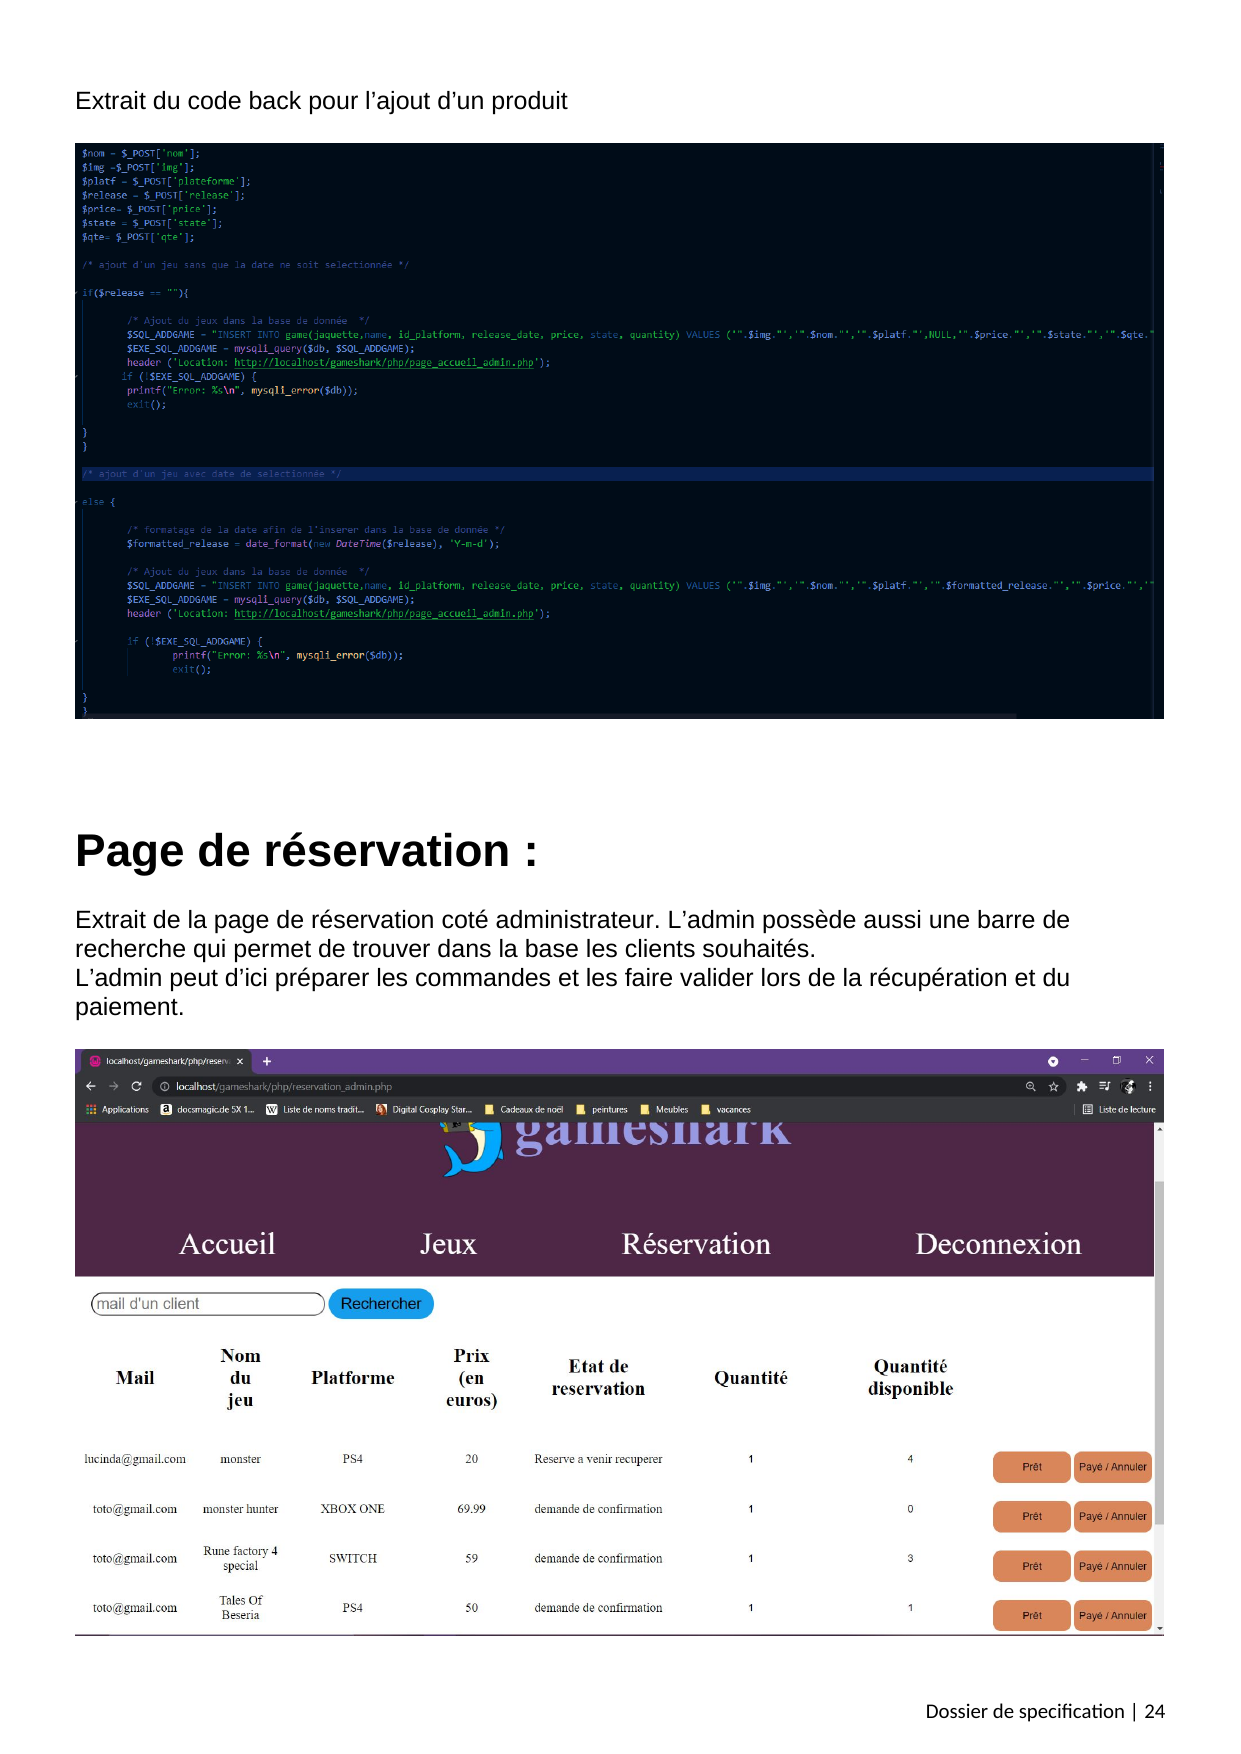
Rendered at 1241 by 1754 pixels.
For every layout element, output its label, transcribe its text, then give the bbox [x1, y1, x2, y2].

picture [75, 1049, 1164, 1636]
picture [75, 143, 1164, 719]
text Extrait du code back pour l’ajout d’un produit [75, 86, 1165, 115]
text Extrait de la page de réservation coté administrateur. L’admin possède aussi une barre de recherche qui permet de trouver dans la base les clients souhaités. [75, 905, 1165, 963]
text Page de réservation : [75, 824, 1165, 877]
text L’admin peut d’ici préparer les commandes et les faire valider lors de la récupération et du paiement. [75, 963, 1165, 1020]
